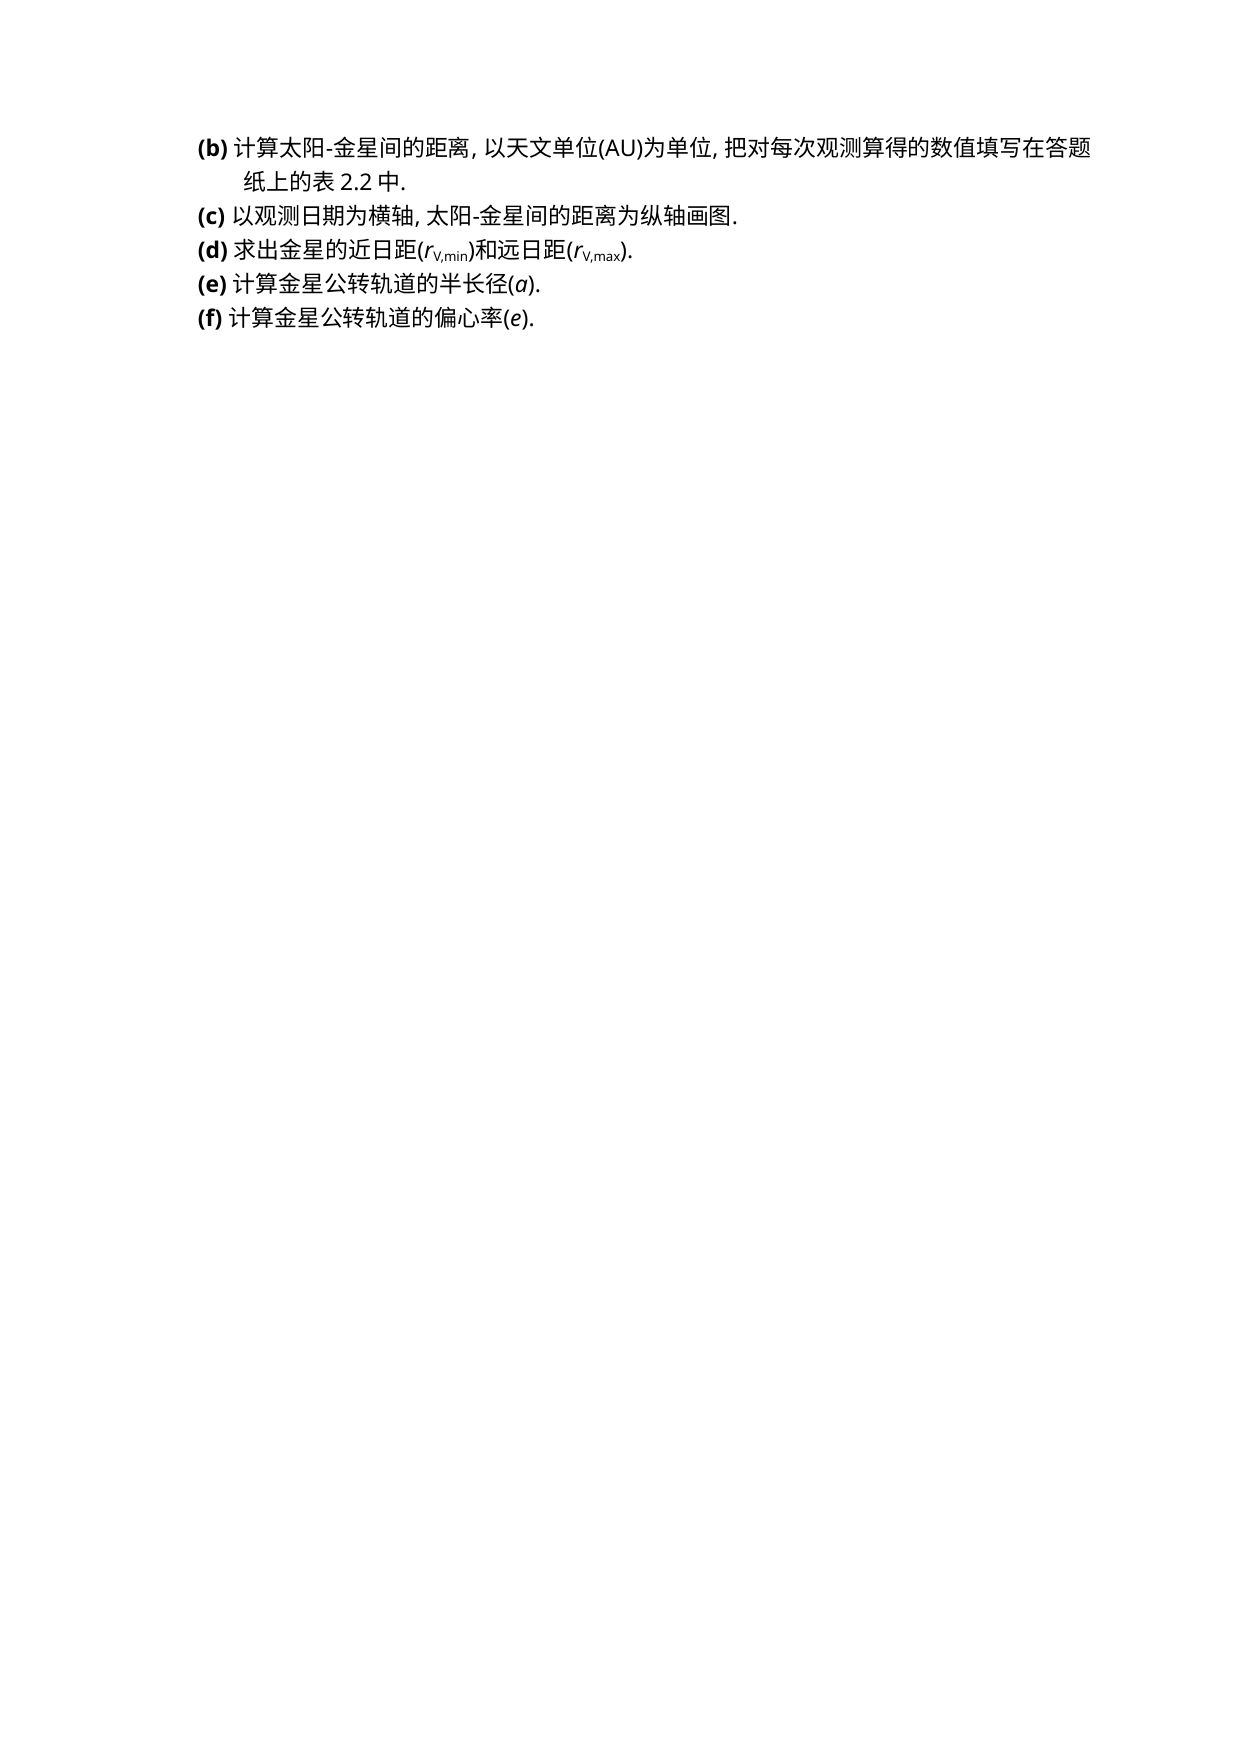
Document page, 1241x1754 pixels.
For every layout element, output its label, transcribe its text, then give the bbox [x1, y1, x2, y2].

text (c) 以观测日期为横轴, 太阳-金星间的距离为纵轴画图. [198, 198, 1092, 232]
text (f) 计算金星公转轨道的偏心率(e). [198, 300, 1092, 334]
text (b) 计算太阳-金星间的距离, 以天文单位(AU)为单位, 把对每次观测算得的数值填写在答题纸上的表2.2中. [198, 130, 1092, 198]
text (d) 求出金星的近日距(rV,min)和远日距(rV,max). [198, 232, 1092, 266]
text (e) 计算金星公转轨道的半长径(a). [198, 266, 1092, 300]
